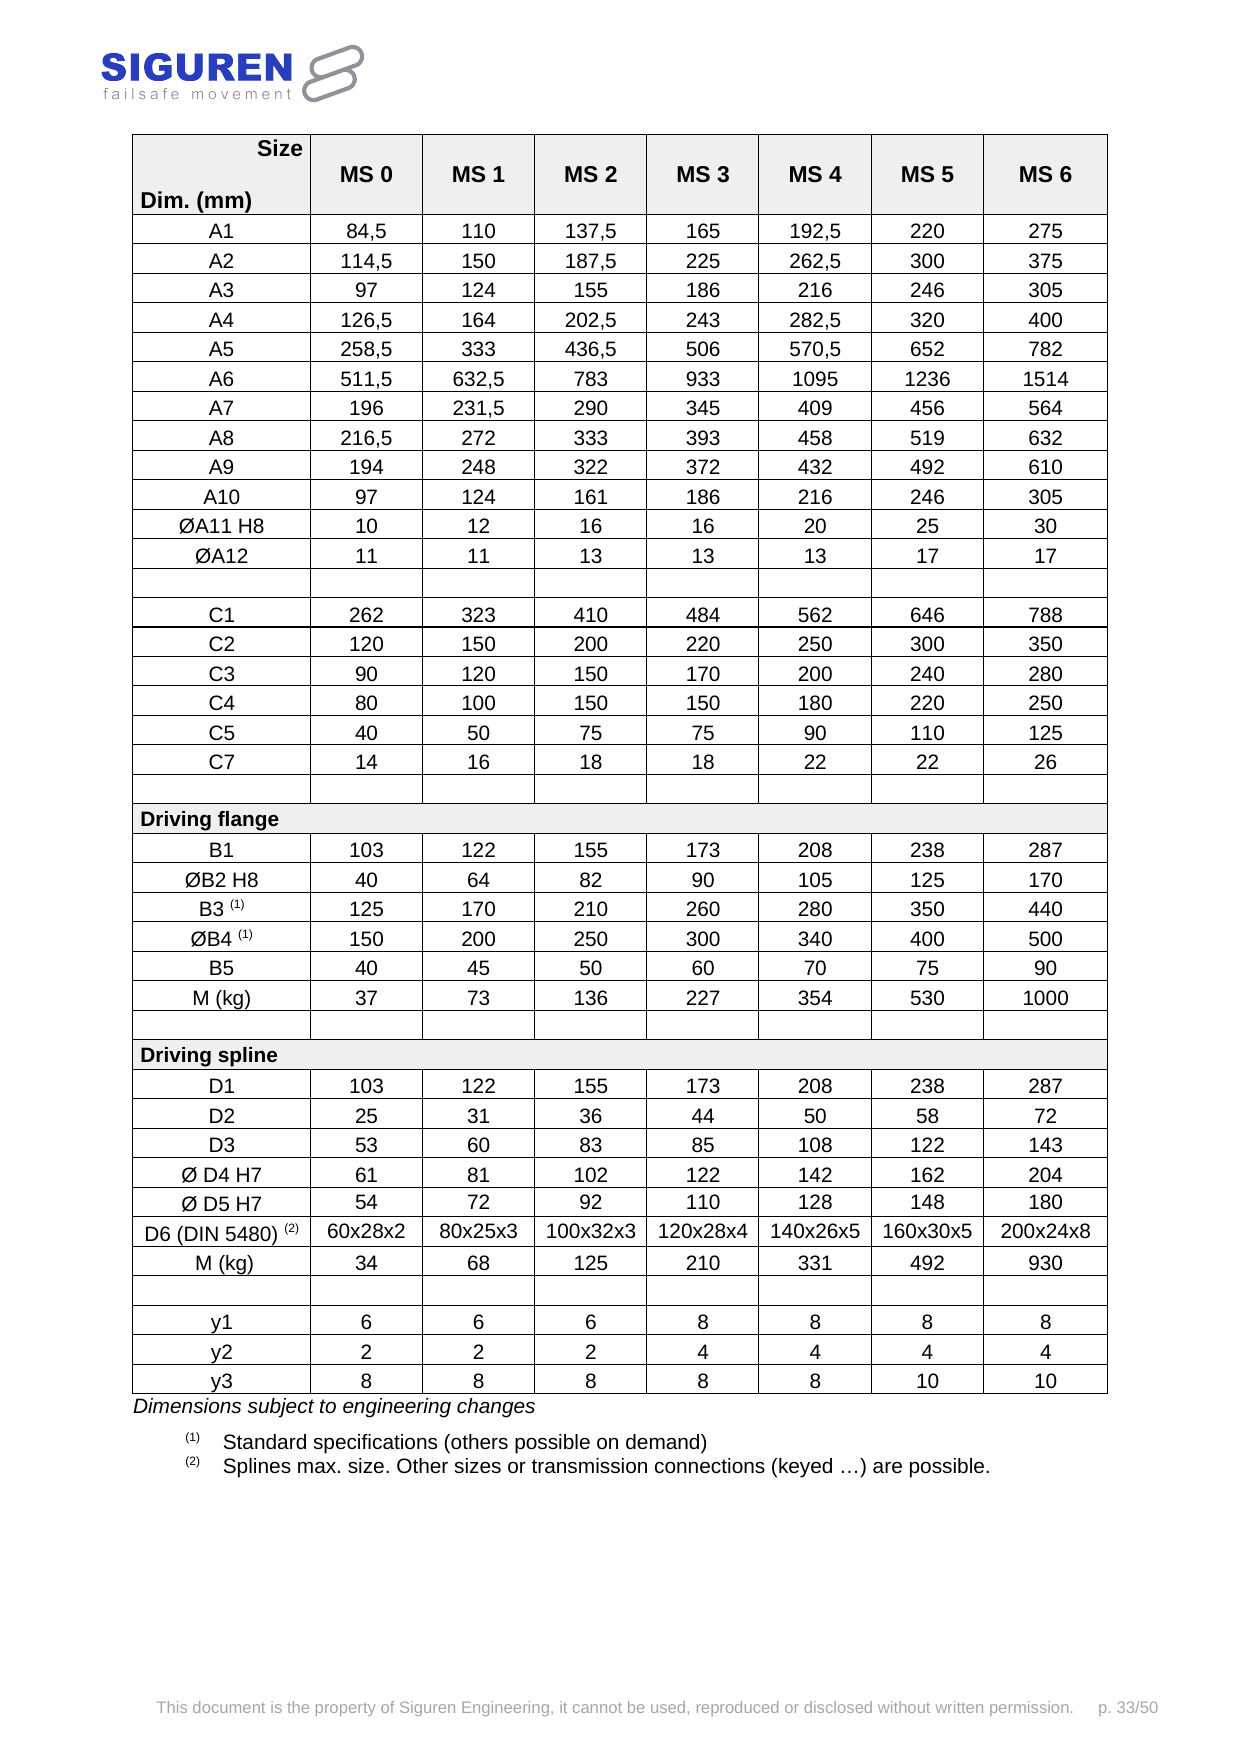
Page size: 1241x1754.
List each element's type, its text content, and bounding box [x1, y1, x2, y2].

table_cell 320 [872, 303, 983, 332]
table_cell Driving flange [133, 804, 1107, 833]
table_cell 192,5 [759, 215, 871, 243]
table_cell 75 [872, 952, 983, 980]
table_cell 170 [647, 657, 758, 685]
table_cell 148 [872, 1188, 983, 1216]
table_cell 400 [872, 922, 983, 951]
list Standard specifications (others possible on demand) [185, 1430, 1167, 1454]
table_cell A10 [133, 480, 310, 508]
table_cell 11 [311, 539, 422, 567]
table_cell 282,5 [759, 303, 871, 332]
table_cell 61 [311, 1158, 422, 1187]
table_cell 4 [984, 1335, 1107, 1363]
table_cell 72 [423, 1188, 534, 1216]
table_cell M (kg) [133, 1247, 310, 1275]
table_cell 155 [535, 834, 646, 862]
table_cell 170 [984, 863, 1107, 892]
table_cell 103 [311, 1070, 422, 1098]
table_cell 92 [535, 1188, 646, 1216]
table_cell 173 [647, 1070, 758, 1098]
table_cell [311, 775, 422, 803]
table_cell 570,5 [759, 333, 871, 361]
table_cell 4 [759, 1335, 871, 1363]
table_cell C4 [133, 686, 310, 715]
table_cell 250 [759, 628, 871, 656]
table_cell 350 [872, 893, 983, 921]
table_cell 8 [872, 1306, 983, 1334]
table_cell 1514 [984, 362, 1107, 391]
table_cell [423, 569, 534, 597]
table_cell 492 [872, 451, 983, 479]
table_cell 80 [311, 686, 422, 715]
table_cell 13 [647, 539, 758, 567]
table_cell 519 [872, 421, 983, 449]
table_cell 8 [311, 1365, 422, 1393]
table_cell 75 [535, 716, 646, 744]
table_cell [984, 1011, 1107, 1039]
table_cell 64 [423, 863, 534, 892]
picture [100, 44, 365, 108]
table_cell [133, 569, 310, 597]
table_cell 18 [535, 745, 646, 774]
table_cell 83 [535, 1129, 646, 1157]
table_cell 13 [759, 539, 871, 567]
table_cell 12 [423, 510, 534, 538]
table_cell Driving spline [133, 1040, 1107, 1069]
table_cell 45 [423, 952, 534, 980]
table_cell 4 [872, 1335, 983, 1363]
table_cell 8 [759, 1365, 871, 1393]
table_cell B1 [133, 834, 310, 862]
table_cell 506 [647, 333, 758, 361]
table_cell 70 [759, 952, 871, 980]
table_header MS 6 [984, 135, 1107, 214]
table_cell 200 [423, 922, 534, 951]
table_cell 150 [311, 922, 422, 951]
table_cell 8 [647, 1306, 758, 1334]
table_cell 100 [423, 686, 534, 715]
table_cell 105 [759, 863, 871, 892]
table_header MS 2 [535, 135, 646, 214]
table_cell 1095 [759, 362, 871, 391]
table_cell [535, 1011, 646, 1039]
table_cell 8 [647, 1365, 758, 1393]
table_cell 150 [535, 657, 646, 685]
table_cell 97 [311, 480, 422, 508]
table_cell [535, 569, 646, 597]
table_cell 300 [872, 628, 983, 656]
table_cell [133, 1011, 310, 1039]
table_cell 652 [872, 333, 983, 361]
table_cell [535, 1276, 646, 1304]
table_cell [759, 1276, 871, 1304]
table_cell 97 [311, 274, 422, 302]
table_cell 782 [984, 333, 1107, 361]
table_cell 90 [984, 952, 1107, 980]
table_cell [984, 569, 1107, 597]
table_cell 11 [423, 539, 534, 567]
table_cell 161 [535, 480, 646, 508]
table_cell 322 [535, 451, 646, 479]
table_cell 122 [872, 1129, 983, 1157]
table_cell ØA11 H8 [133, 510, 310, 538]
table_cell 200x24x8 [984, 1217, 1107, 1246]
table_cell 632,5 [423, 362, 534, 391]
table_cell 530 [872, 981, 983, 1010]
table_cell [647, 569, 758, 597]
table_cell y3 [133, 1365, 310, 1393]
table_cell D6 (DIN 5480) (2) [133, 1217, 310, 1246]
table_cell 100x32x3 [535, 1217, 646, 1246]
table_cell 73 [423, 981, 534, 1010]
table_cell 250 [535, 922, 646, 951]
table_cell 125 [535, 1247, 646, 1275]
table_cell 210 [535, 893, 646, 921]
table_cell ØA12 [133, 539, 310, 567]
table_cell ØB4 (1) [133, 922, 310, 951]
table_cell 25 [311, 1099, 422, 1128]
table_cell 128 [759, 1188, 871, 1216]
table_cell 150 [535, 686, 646, 715]
table_cell 150 [647, 686, 758, 715]
table_cell 40 [311, 716, 422, 744]
table_cell 102 [535, 1158, 646, 1187]
table_cell 484 [647, 598, 758, 626]
table_cell 10 [311, 510, 422, 538]
table_cell 2 [423, 1335, 534, 1363]
table_cell 305 [984, 480, 1107, 508]
table_cell 933 [647, 362, 758, 391]
table_cell [984, 1276, 1107, 1304]
table_cell 632 [984, 421, 1107, 449]
table_cell 8 [535, 1365, 646, 1393]
table_cell D3 [133, 1129, 310, 1157]
table_cell 272 [423, 421, 534, 449]
table_cell 6 [423, 1306, 534, 1334]
table_cell 204 [984, 1158, 1107, 1187]
table_cell 160x30x5 [872, 1217, 983, 1246]
table_cell 260 [647, 893, 758, 921]
table_cell [647, 1276, 758, 1304]
table_cell [872, 775, 983, 803]
table_cell 60 [423, 1129, 534, 1157]
table_cell 202,5 [535, 303, 646, 332]
table_cell y1 [133, 1306, 310, 1334]
table_cell [311, 569, 422, 597]
table_cell 22 [872, 745, 983, 774]
table_cell 305 [984, 274, 1107, 302]
table_cell C1 [133, 598, 310, 626]
table_cell 1000 [984, 981, 1107, 1010]
table_cell 126,5 [311, 303, 422, 332]
table_cell [423, 775, 534, 803]
table_cell 323 [423, 598, 534, 626]
table_cell [759, 1011, 871, 1039]
table_cell 287 [984, 834, 1107, 862]
table_cell 238 [872, 834, 983, 862]
table_cell 331 [759, 1247, 871, 1275]
table_cell 60x28x2 [311, 1217, 422, 1246]
table_cell 6 [311, 1306, 422, 1334]
table_cell ØB2 H8 [133, 863, 310, 892]
table_cell 250 [984, 686, 1107, 715]
table_cell 200 [535, 628, 646, 656]
table_cell 143 [984, 1129, 1107, 1157]
table_cell 333 [423, 333, 534, 361]
table_cell C3 [133, 657, 310, 685]
table_cell Ø D5 H7 [133, 1188, 310, 1216]
table_cell 458 [759, 421, 871, 449]
table_cell [984, 775, 1107, 803]
table_cell 287 [984, 1070, 1107, 1098]
table_cell 243 [647, 303, 758, 332]
table_cell y2 [133, 1335, 310, 1363]
table_cell 114,5 [311, 244, 422, 273]
table_cell C5 [133, 716, 310, 744]
table_cell 4 [647, 1335, 758, 1363]
table_cell [133, 775, 310, 803]
table_cell 50 [759, 1099, 871, 1128]
table_header MS 5 [872, 135, 983, 214]
table_cell Ø D4 H7 [133, 1158, 310, 1187]
table_cell 140x26x5 [759, 1217, 871, 1246]
table_cell 227 [647, 981, 758, 1010]
table_cell A9 [133, 451, 310, 479]
table_cell 122 [423, 834, 534, 862]
table_cell 258,5 [311, 333, 422, 361]
table_cell C7 [133, 745, 310, 774]
table_cell 210 [647, 1247, 758, 1275]
table_cell A8 [133, 421, 310, 449]
table_cell 54 [311, 1188, 422, 1216]
table_cell 788 [984, 598, 1107, 626]
table_cell 108 [759, 1129, 871, 1157]
table_cell 216 [759, 480, 871, 508]
table_cell 34 [311, 1247, 422, 1275]
table_cell A3 [133, 274, 310, 302]
table_cell D2 [133, 1099, 310, 1128]
table_cell D1 [133, 1070, 310, 1098]
table_cell 122 [423, 1070, 534, 1098]
table_cell 220 [872, 215, 983, 243]
table_cell 333 [535, 421, 646, 449]
table_cell 10 [984, 1365, 1107, 1393]
table_cell 150 [423, 628, 534, 656]
table_header Size Dim. (mm) [133, 135, 310, 214]
table_cell 492 [872, 1247, 983, 1275]
table_cell 82 [535, 863, 646, 892]
table_cell 180 [984, 1188, 1107, 1216]
table_cell 50 [423, 716, 534, 744]
table_cell 646 [872, 598, 983, 626]
table_header MS 3 [647, 135, 758, 214]
table_cell A4 [133, 303, 310, 332]
table_cell 216 [759, 274, 871, 302]
table_cell 103 [311, 834, 422, 862]
table_cell 6 [535, 1306, 646, 1334]
table_cell [423, 1011, 534, 1039]
table_cell 500 [984, 922, 1107, 951]
table_cell [759, 775, 871, 803]
table_cell 17 [984, 539, 1107, 567]
table_cell 75 [647, 716, 758, 744]
table_cell 36 [535, 1099, 646, 1128]
table_cell 340 [759, 922, 871, 951]
table_cell [311, 1276, 422, 1304]
table_cell 8 [423, 1365, 534, 1393]
table_cell 372 [647, 451, 758, 479]
table_cell B3 (1) [133, 893, 310, 921]
table_cell 275 [984, 215, 1107, 243]
table_cell 170 [423, 893, 534, 921]
table_cell 345 [647, 392, 758, 420]
table_cell 2 [535, 1335, 646, 1363]
table_cell 375 [984, 244, 1107, 273]
table_cell 124 [423, 480, 534, 508]
table_cell 410 [535, 598, 646, 626]
table_cell A6 [133, 362, 310, 391]
table_cell 262,5 [759, 244, 871, 273]
list Dimensions subject to engineering changes [133, 1394, 1167, 1418]
table_cell 225 [647, 244, 758, 273]
table_cell 110 [423, 215, 534, 243]
table_cell 31 [423, 1099, 534, 1128]
table_cell A7 [133, 392, 310, 420]
table_cell 37 [311, 981, 422, 1010]
table_cell 2 [311, 1335, 422, 1363]
table_cell 16 [647, 510, 758, 538]
table_cell 208 [759, 834, 871, 862]
table_cell 136 [535, 981, 646, 1010]
table_cell 562 [759, 598, 871, 626]
table_cell 165 [647, 215, 758, 243]
table_cell 58 [872, 1099, 983, 1128]
table_cell 26 [984, 745, 1107, 774]
table_cell 564 [984, 392, 1107, 420]
table_cell 186 [647, 480, 758, 508]
table_cell [647, 775, 758, 803]
table_cell 610 [984, 451, 1107, 479]
table_cell 8 [984, 1306, 1107, 1334]
table_cell 20 [759, 510, 871, 538]
table_cell 280 [984, 657, 1107, 685]
table_cell 50 [535, 952, 646, 980]
table_cell 456 [872, 392, 983, 420]
table_cell 231,5 [423, 392, 534, 420]
table_cell 68 [423, 1247, 534, 1275]
table_cell C2 [133, 628, 310, 656]
table_cell 173 [647, 834, 758, 862]
table_cell 196 [311, 392, 422, 420]
table_cell 22 [759, 745, 871, 774]
list Splines max. size. Other sizes or transmission connections (keyed …) are possible. [185, 1454, 1167, 1478]
table_cell 155 [535, 274, 646, 302]
table_cell 220 [647, 628, 758, 656]
table_cell 18 [647, 745, 758, 774]
table_header MS 4 [759, 135, 871, 214]
table_cell 300 [872, 244, 983, 273]
table_cell 110 [872, 716, 983, 744]
table_cell A1 [133, 215, 310, 243]
table_cell 1236 [872, 362, 983, 391]
table_cell 511,5 [311, 362, 422, 391]
table_cell 290 [535, 392, 646, 420]
table_cell 16 [535, 510, 646, 538]
table_cell 81 [423, 1158, 534, 1187]
table_cell 216,5 [311, 421, 422, 449]
table_cell 930 [984, 1247, 1107, 1275]
table_cell 280 [759, 893, 871, 921]
table_cell 25 [872, 510, 983, 538]
table_cell 13 [535, 539, 646, 567]
table_cell 150 [423, 244, 534, 273]
table_cell 783 [535, 362, 646, 391]
table_cell [311, 1011, 422, 1039]
table_cell 262 [311, 598, 422, 626]
table_cell 220 [872, 686, 983, 715]
table_cell 240 [872, 657, 983, 685]
table_cell A2 [133, 244, 310, 273]
table_cell 142 [759, 1158, 871, 1187]
table_cell 238 [872, 1070, 983, 1098]
table_cell 155 [535, 1070, 646, 1098]
table_cell 40 [311, 952, 422, 980]
table_cell 8 [759, 1306, 871, 1334]
table_cell 354 [759, 981, 871, 1010]
table_cell 400 [984, 303, 1107, 332]
table_cell M (kg) [133, 981, 310, 1010]
table_cell 30 [984, 510, 1107, 538]
table_cell 436,5 [535, 333, 646, 361]
table_cell 432 [759, 451, 871, 479]
table_cell [759, 569, 871, 597]
table_cell 120x28x4 [647, 1217, 758, 1246]
table_header MS 0 [311, 135, 422, 214]
table_cell [872, 1011, 983, 1039]
table_cell 300 [647, 922, 758, 951]
table_cell 440 [984, 893, 1107, 921]
table_cell 162 [872, 1158, 983, 1187]
table_cell 17 [872, 539, 983, 567]
table_cell 85 [647, 1129, 758, 1157]
table_cell 10 [872, 1365, 983, 1393]
table_cell 16 [423, 745, 534, 774]
table_cell 125 [311, 893, 422, 921]
table_cell [535, 775, 646, 803]
table_cell 246 [872, 480, 983, 508]
table_cell [872, 1276, 983, 1304]
table_cell 164 [423, 303, 534, 332]
table_cell 90 [647, 863, 758, 892]
table_cell 40 [311, 863, 422, 892]
table_cell 137,5 [535, 215, 646, 243]
table_cell 84,5 [311, 215, 422, 243]
table_cell 180 [759, 686, 871, 715]
table_cell 90 [311, 657, 422, 685]
table_cell 110 [647, 1188, 758, 1216]
table_cell 208 [759, 1070, 871, 1098]
table_cell 194 [311, 451, 422, 479]
table_cell B5 [133, 952, 310, 980]
table_cell 409 [759, 392, 871, 420]
table_cell 125 [984, 716, 1107, 744]
table_cell 187,5 [535, 244, 646, 273]
table_header MS 1 [423, 135, 534, 214]
table_cell 120 [423, 657, 534, 685]
table_cell 122 [647, 1158, 758, 1187]
table_cell 53 [311, 1129, 422, 1157]
table_cell A5 [133, 333, 310, 361]
table_cell 120 [311, 628, 422, 656]
table_cell 90 [759, 716, 871, 744]
table_cell 393 [647, 421, 758, 449]
table_cell 44 [647, 1099, 758, 1128]
table_cell 186 [647, 274, 758, 302]
table_cell 80x25x3 [423, 1217, 534, 1246]
table_cell [647, 1011, 758, 1039]
table_cell [133, 1276, 310, 1304]
table_cell [423, 1276, 534, 1304]
table_cell 124 [423, 274, 534, 302]
table_cell 248 [423, 451, 534, 479]
table_cell 125 [872, 863, 983, 892]
table_cell 14 [311, 745, 422, 774]
table_cell 246 [872, 274, 983, 302]
table_cell 60 [647, 952, 758, 980]
table_cell 200 [759, 657, 871, 685]
table_cell [872, 569, 983, 597]
table_cell 72 [984, 1099, 1107, 1128]
table_cell 350 [984, 628, 1107, 656]
